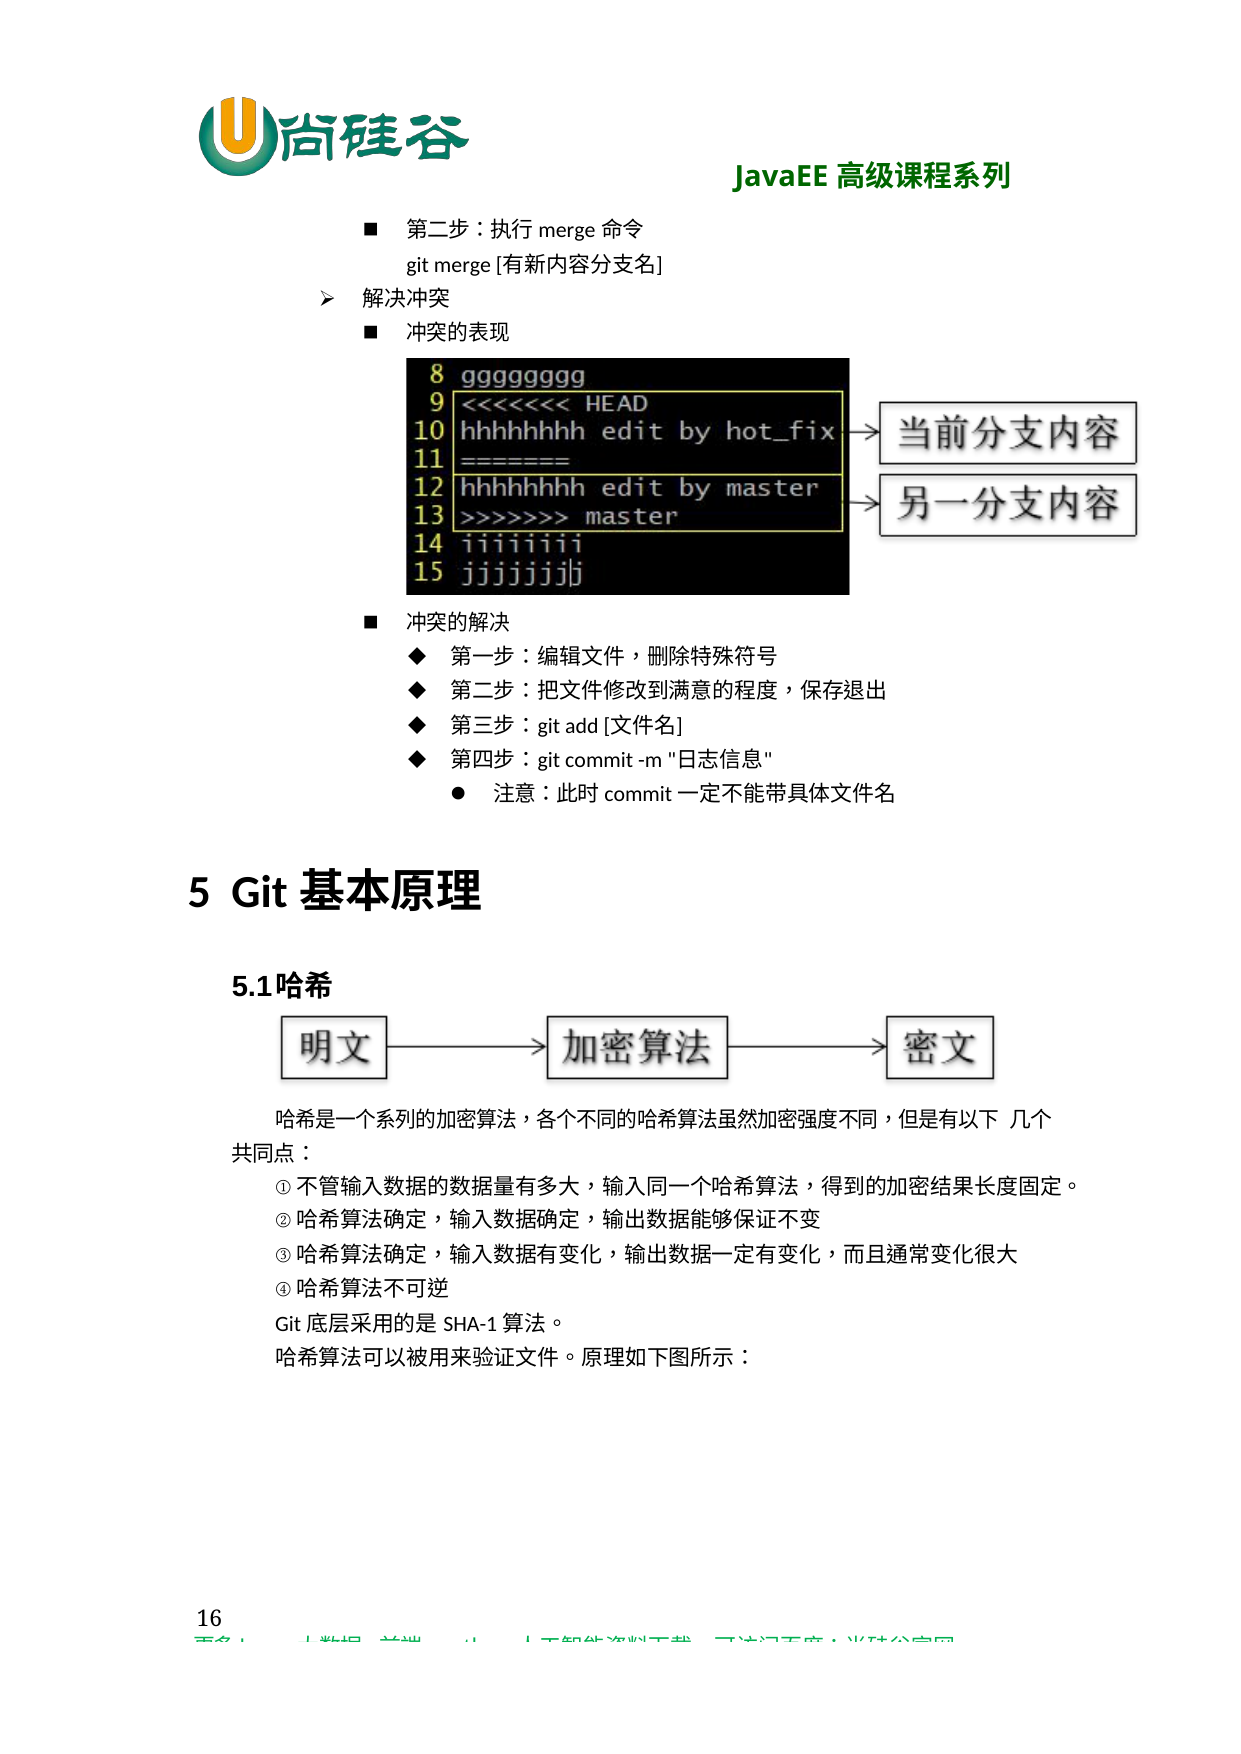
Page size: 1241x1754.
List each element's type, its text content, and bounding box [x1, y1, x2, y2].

list 第四步：git commit -m "日志信息" [406, 744, 1238, 774]
list 第二步：把文件修改到满意的程度，保存退出 [406, 675, 1238, 705]
list 冲突的表现 [362, 317, 1238, 347]
list 第二步：执行 merge 命令 [362, 214, 1238, 244]
text Git 底层采用的是 SHA-1 算法。 [275, 1307, 1238, 1337]
list 注意：此时 commit 一定不能带具体文件名 [450, 778, 1238, 808]
text 哈希算法可以被用来验证文件。原理如下图所示： [275, 1341, 1238, 1371]
text ④哈希算法不可逆 [275, 1273, 1238, 1303]
text ②哈希算法确定，输入数据确定，输出数据能够保证不变 [275, 1204, 1238, 1234]
subtitle 哈希 [232, 965, 1238, 1005]
text git merge [有新内容分支名] [406, 249, 1238, 278]
text ①不管输入数据的数据量有多大，输入同一个哈希算法，得到的加密结果长度固定。 [275, 1172, 1238, 1200]
picture [187, 88, 476, 184]
text ③哈希算法确定，输入数据有变化，输出数据一定有变化，而且通常变化很大 [275, 1239, 1238, 1268]
subtitle Git 基本原理 [187, 858, 1238, 921]
list 第三步：git add [文件名] [406, 709, 1238, 739]
picture [275, 1014, 999, 1089]
picture [406, 358, 1142, 595]
list 第一步：编辑文件，删除特殊符号 [406, 641, 1238, 671]
list 解决冲突 [319, 283, 1238, 313]
